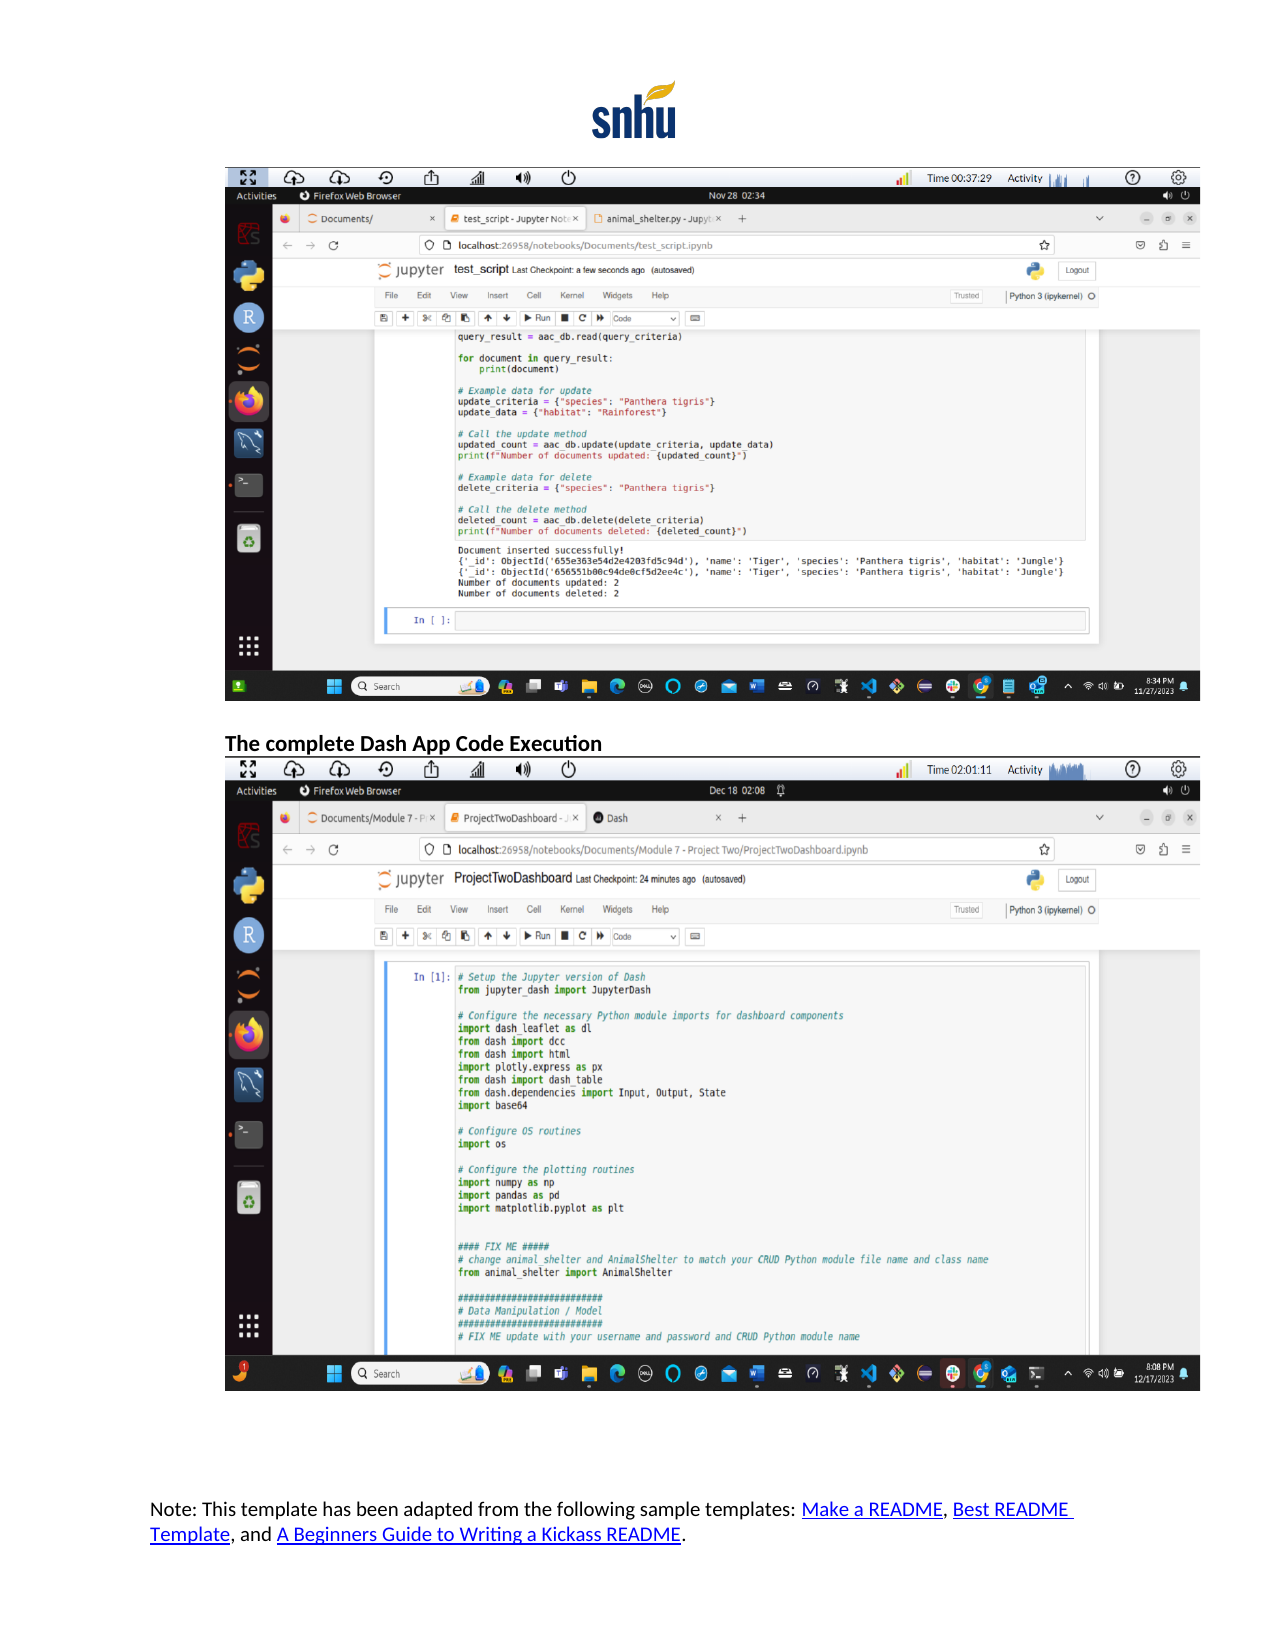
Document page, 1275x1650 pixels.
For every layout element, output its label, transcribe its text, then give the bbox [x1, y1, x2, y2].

picture [225, 756, 1200, 1391]
picture [573, 75, 702, 147]
picture [225, 167, 1200, 701]
text The complete Dash App Code Execution [150, 729, 1125, 757]
